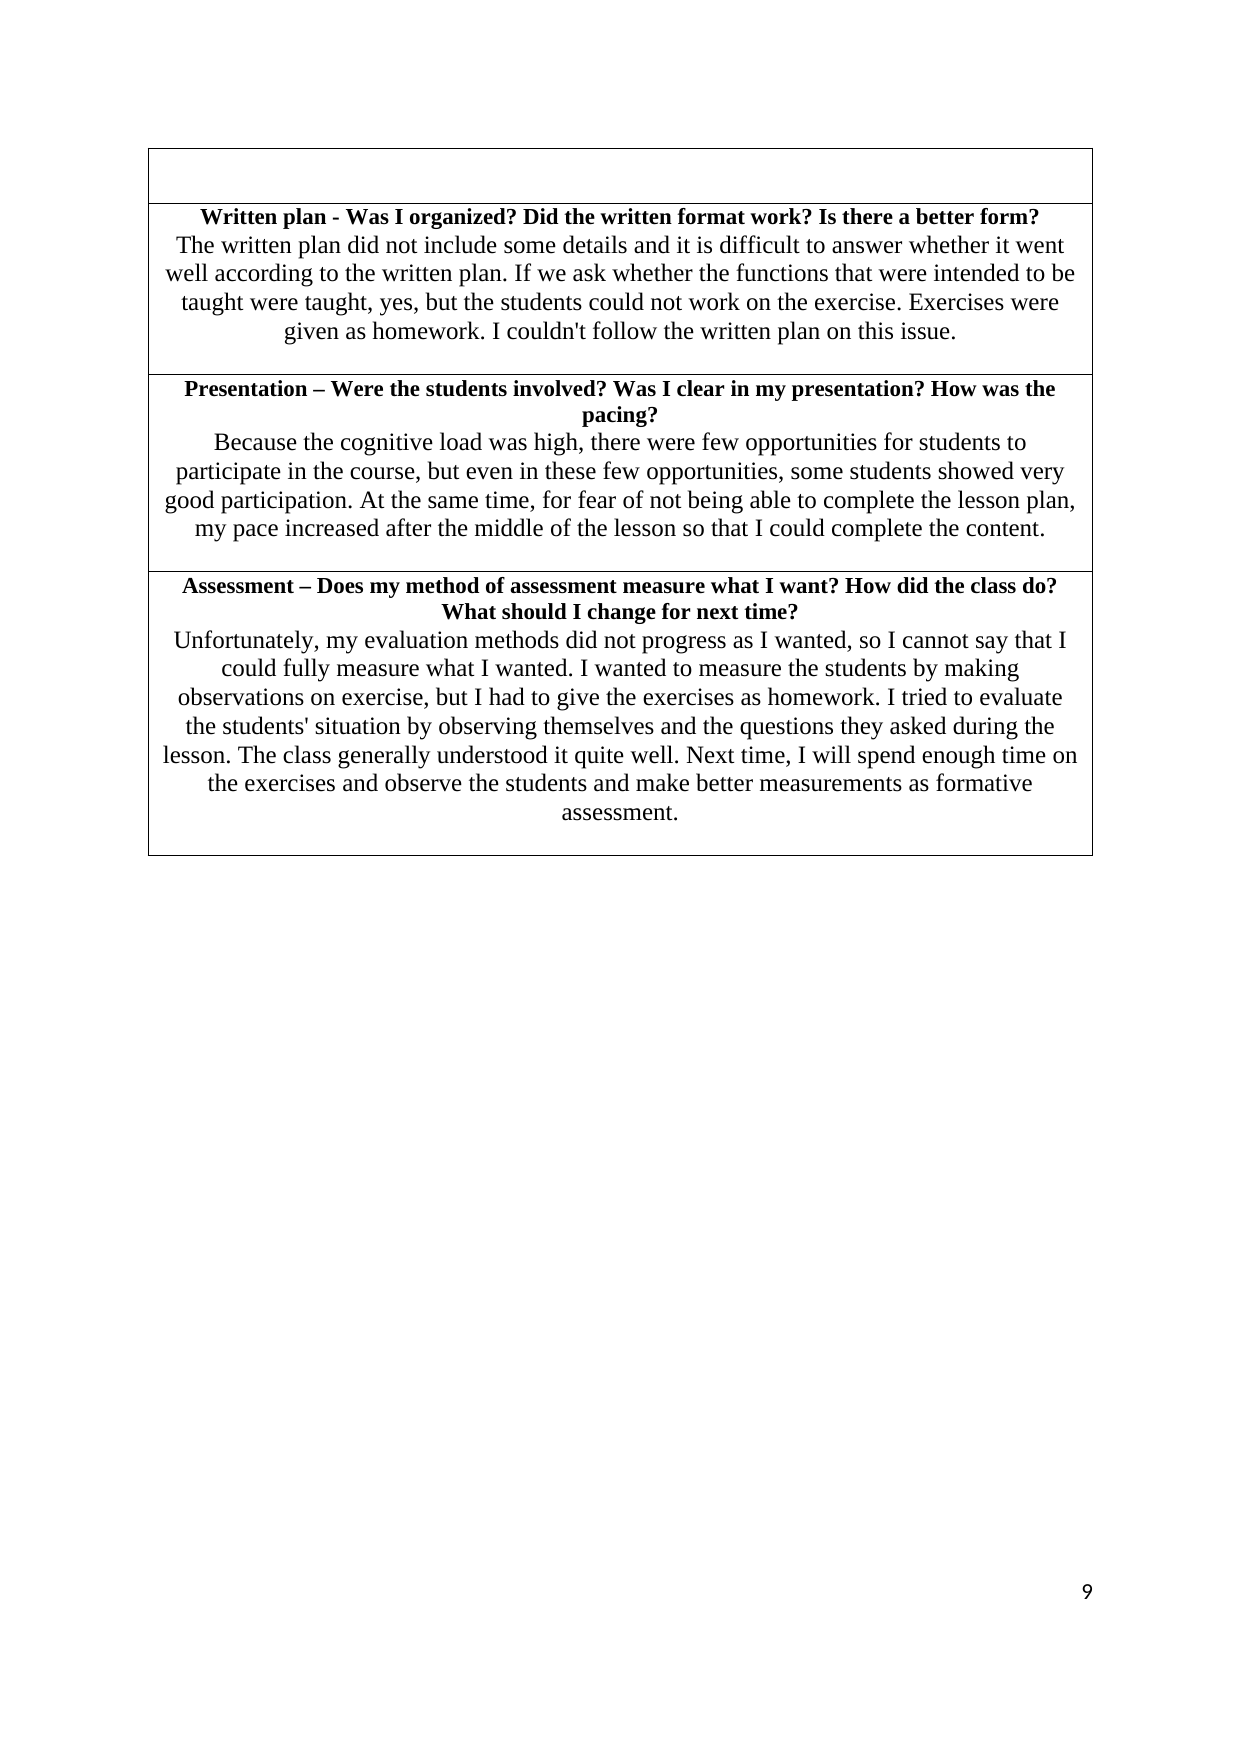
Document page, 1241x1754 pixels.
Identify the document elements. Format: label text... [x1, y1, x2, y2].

table_cell Written plan - Was I organized? Did the written format work? Is there a better form? The written plan did not include some details and it is difficult to answer whether it went well according to the written plan. If we ask whether the functions that were intended to be taught were taught, yes, but the students could not work on the exercise. Exercises were given as homework. I couldn't follow the written plan on this issue. [149, 204, 1092, 373]
table_cell Assessment – Does my method of assessment measure what I want? How did the class do? What should I change for next time? Unfortunately, my evaluation methods did not progress as I wanted, so I cannot say that I could fully measure what I wanted. I wanted to measure the students by making observations on exercise, but I had to give the exercises as homework. I tried to evaluate the students' situation by observing themselves and the questions they asked during the lesson. The class generally understood it quite well. Next time, I will spend enough time on the exercises and observe the students and make better measurements as formative assessment. [149, 572, 1092, 855]
table_cell Presentation – Were the students involved? Was I clear in my presentation? How was the pacing? Because the cognitive load was high, there were few opportunities for students to participate in the course, but even in these few opportunities, some students showed very good participation. At the same time, for fear of not being able to complete the lesson plan, my pace increased after the middle of the lesson so that I could complete the content. [149, 375, 1092, 571]
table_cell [149, 149, 1092, 202]
